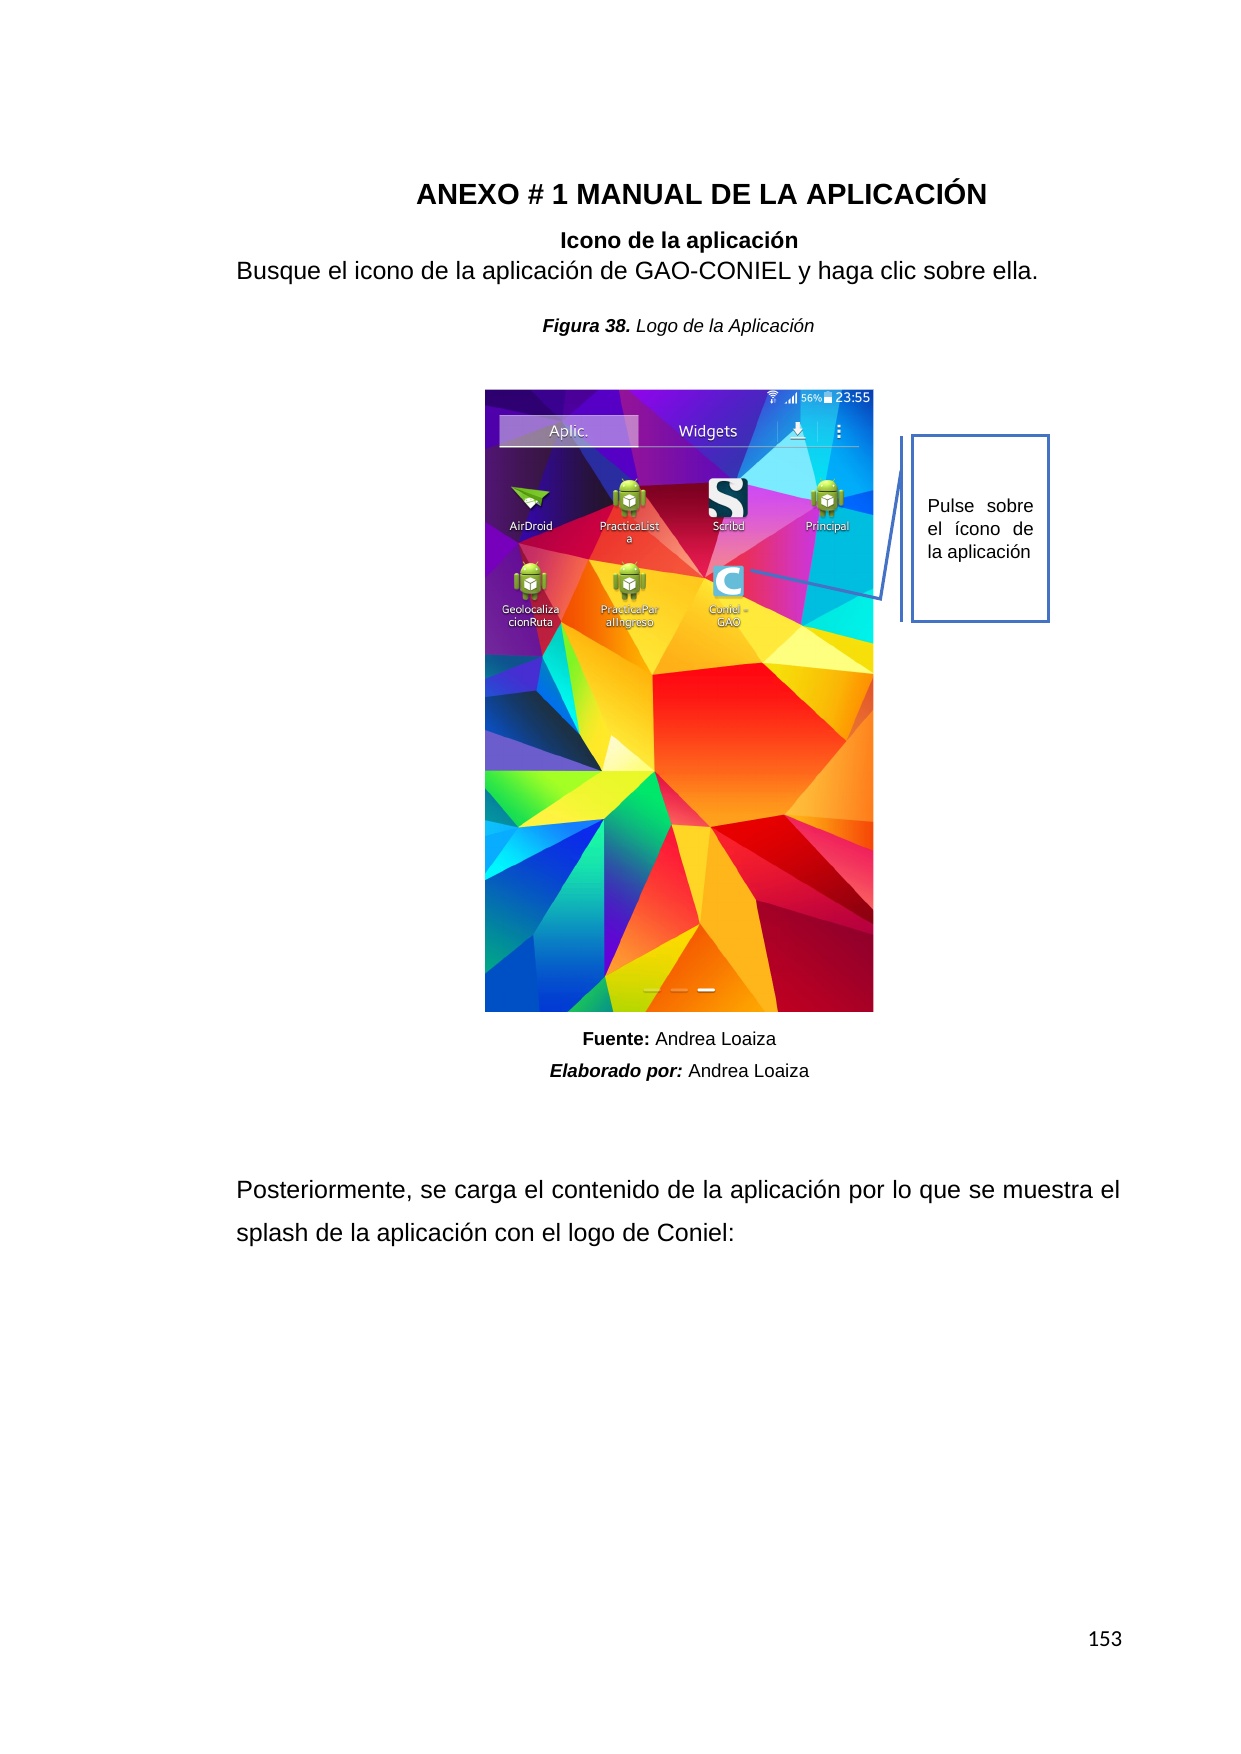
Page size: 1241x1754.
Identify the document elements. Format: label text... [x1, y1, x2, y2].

text Elaborado por: Andrea Loaiza [236, 1060, 1122, 1082]
subtitle ANEXO # 1 MANUAL DE LA APLICACIÓN [281, 177, 1122, 211]
picture [485, 390, 874, 1012]
text Posteriormente, se carga el contenido de la aplicación por lo que se muestra el splash de la aplicación con el logo de Coniel: [236, 1175, 1122, 1247]
text Busque el icono de la aplicación de GAO-CONIEL y haga clic sobre ella. [236, 256, 1122, 285]
text Icono de la aplicación [236, 227, 1122, 254]
text Fuente: Andrea Loaiza [236, 1028, 1122, 1049]
